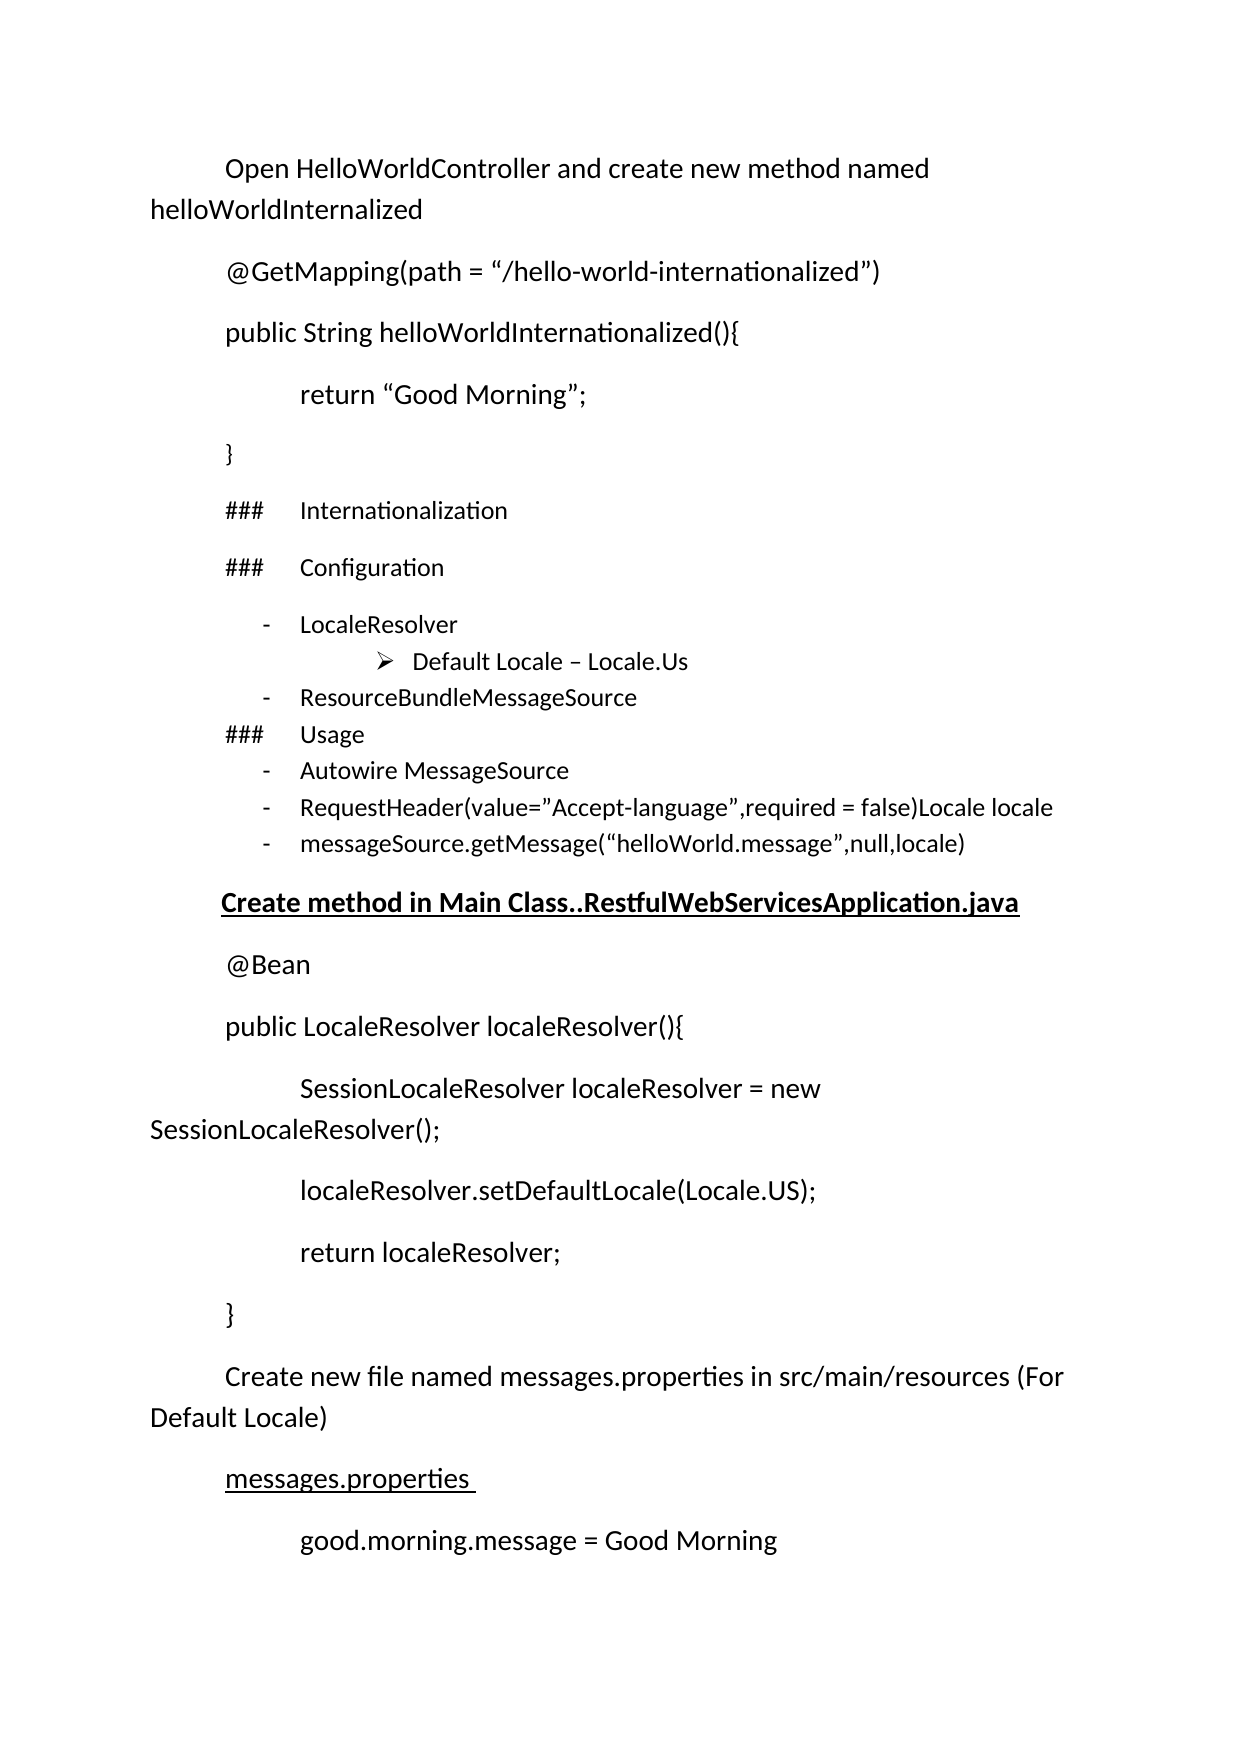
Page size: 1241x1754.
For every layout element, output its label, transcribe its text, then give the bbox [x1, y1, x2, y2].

list RequestHeader(value=”Accept-language”,required = false)Locale locale [262, 791, 1090, 822]
text messages.properties [150, 1461, 1090, 1496]
text Open HelloWorldController and create new method named helloWorldInternalized [150, 150, 1090, 227]
text ### Configuration [150, 551, 1090, 583]
text } [150, 1296, 1090, 1332]
text @GetMapping(path = “/hello-world-internationalized”) [150, 253, 1090, 288]
text Create new file named messages.properties in src/main/resources (For Default Locale) [150, 1358, 1090, 1434]
text public String helloWorldInternationalized(){ [150, 314, 1090, 350]
text good.morning.message = Good Morning [225, 1522, 1090, 1558]
text @Bean [150, 946, 1090, 982]
text } [150, 438, 1090, 468]
list Default Locale – Locale.Us [375, 645, 1090, 677]
text return localeResolver; [150, 1234, 1090, 1270]
list ### Usage [225, 718, 1090, 749]
text localeResolver.setDefaultLocale(Locale.US); [150, 1172, 1090, 1208]
list Autowire MessageSource [262, 754, 1090, 786]
list messageSource.getMessage(“helloWorld.message”,null,locale) [262, 827, 1090, 859]
text public LocaleResolver localeResolver(){ [150, 1008, 1090, 1044]
list LocaleResolver [262, 608, 1090, 640]
text SessionLocaleResolver localeResolver = new SessionLocaleResolver(); [150, 1070, 1090, 1146]
text Create method in Main Class..RestfulWebServicesApplication.java [150, 884, 1090, 920]
list ResourceBundleMessageSource [262, 681, 1090, 713]
text ### Internationalization [150, 494, 1090, 526]
text return “Good Morning”; [150, 376, 1090, 412]
